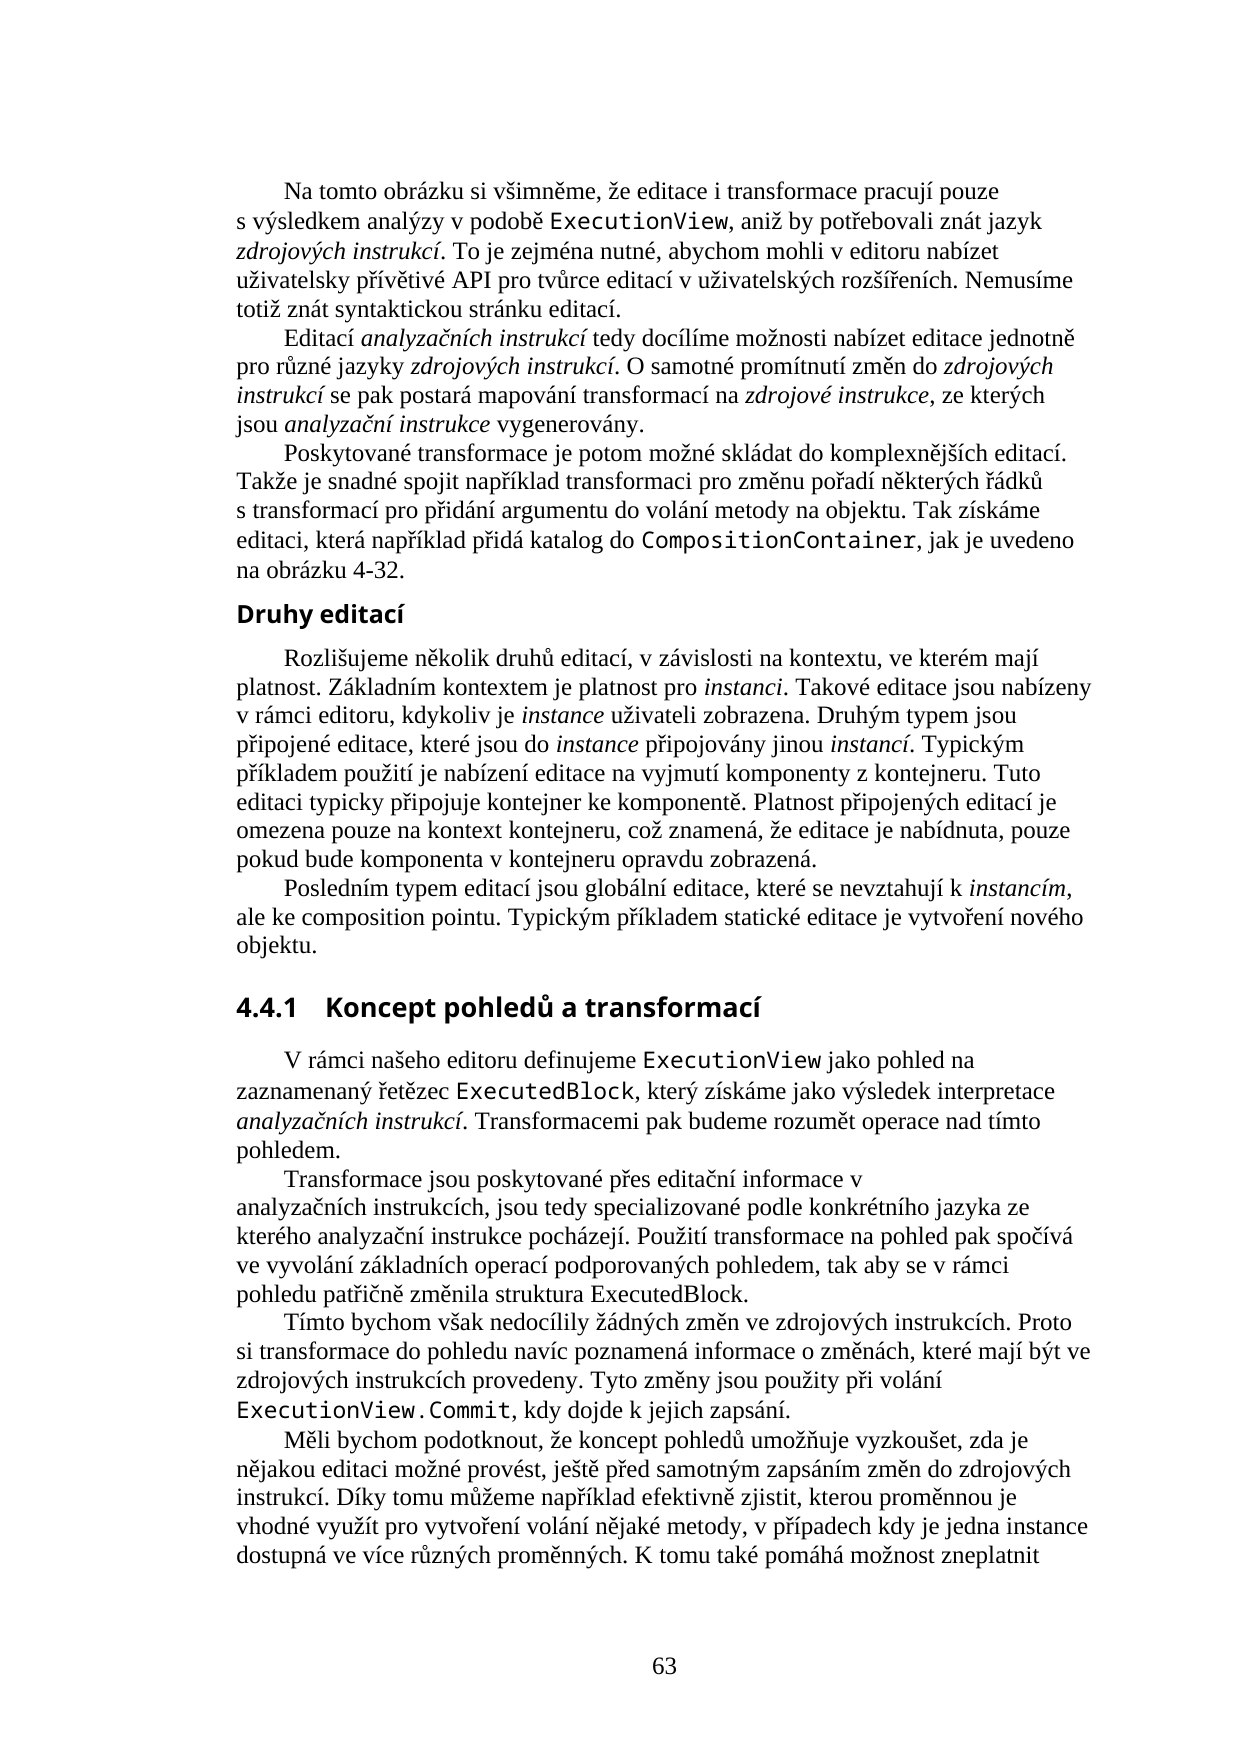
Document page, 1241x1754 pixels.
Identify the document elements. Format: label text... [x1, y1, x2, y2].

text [236, 1425, 1092, 1569]
text Rozlišujeme několik druhů editací, v závislosti na kontextu, ve kterém mají platnost. Základním kontextem je platnost pro instanci. Takové editace jsou nabízeny v rámci editoru, kdykoliv je instance uživateli zobrazena. Druhým typem jsou připojené editace, které jsou do instance připojovány jinou instancí. Typickým příkladem použití je nabízení editace na vyjmutí komponenty z kontejneru. Tuto editaci typicky připojuje kontejner ke komponentě. Platnost připojených editací je omezena pouze na kontext kontejneru, což znamená, že editace je nabídnuta, pouze pokud bude komponenta v kontejneru opravdu zobrazená. [236, 643, 1092, 873]
text Editací analyzačních instrukcí tedy docílíme možnosti nabízet editace jednotně pro různé jazyky zdrojových instrukcí. O samotné promítnutí změn do zdrojových instrukcí se pak postará mapování transformací na zdrojové instrukce, ze kterých jsou analyzační instrukce vygenerovány. [236, 323, 1092, 438]
subtitle Koncept pohledů a transformací [236, 988, 1092, 1025]
text Druhy editací [236, 596, 1092, 631]
text Transformace jsou poskytované přes editační informace v analyzačních instrukcích, jsou tedy specializované podle konkrétního jazyka ze kterého analyzační instrukce pocházejí. Použití transformace na pohled pak spočívá ve vyvolání základních operací podporovaných pohledem, tak aby se v rámci pohledu patřičně změnila struktura ExecutedBlock. [236, 1164, 1092, 1307]
text V rámci našeho editoru definujeme ExecutionView jako pohled na zaznamenaný řetězec ExecutedBlock, který získáme jako výsledek interpretace analyzačních instrukcí. Transformacemi pak budeme rozumět operace nad tímto pohledem. [236, 1044, 1092, 1164]
text Tímto bychom však nedocílily žádných změn ve zdrojových instrukcích. Proto si transformace do pohledu navíc poznamená informace o změnách, které mají být ve zdrojových instrukcích provedeny. Tyto změny jsou použity při volání ExecutionView.Commit, kdy dojde k jejich zapsání. [236, 1307, 1092, 1425]
text Na tomto obrázku si všimněme, že editace i transformace pracují pouze s výsledkem analýzy v podobě ExecutionView, aniž by potřebovali znát jazyk zdrojových instrukcí. To je zejména nutné, abychom mohli v editoru nabízet uživatelsky přívětivé API pro tvůrce editací v uživatelských rozšířeních. Nemusíme totiž znát syntaktickou stránku editací. [236, 176, 1092, 323]
text Posledním typem editací jsou globální editace, které se nevztahují k instancím, ale ke composition pointu. Typickým příkladem statické editace je vytvoření nového objektu. [236, 873, 1092, 959]
